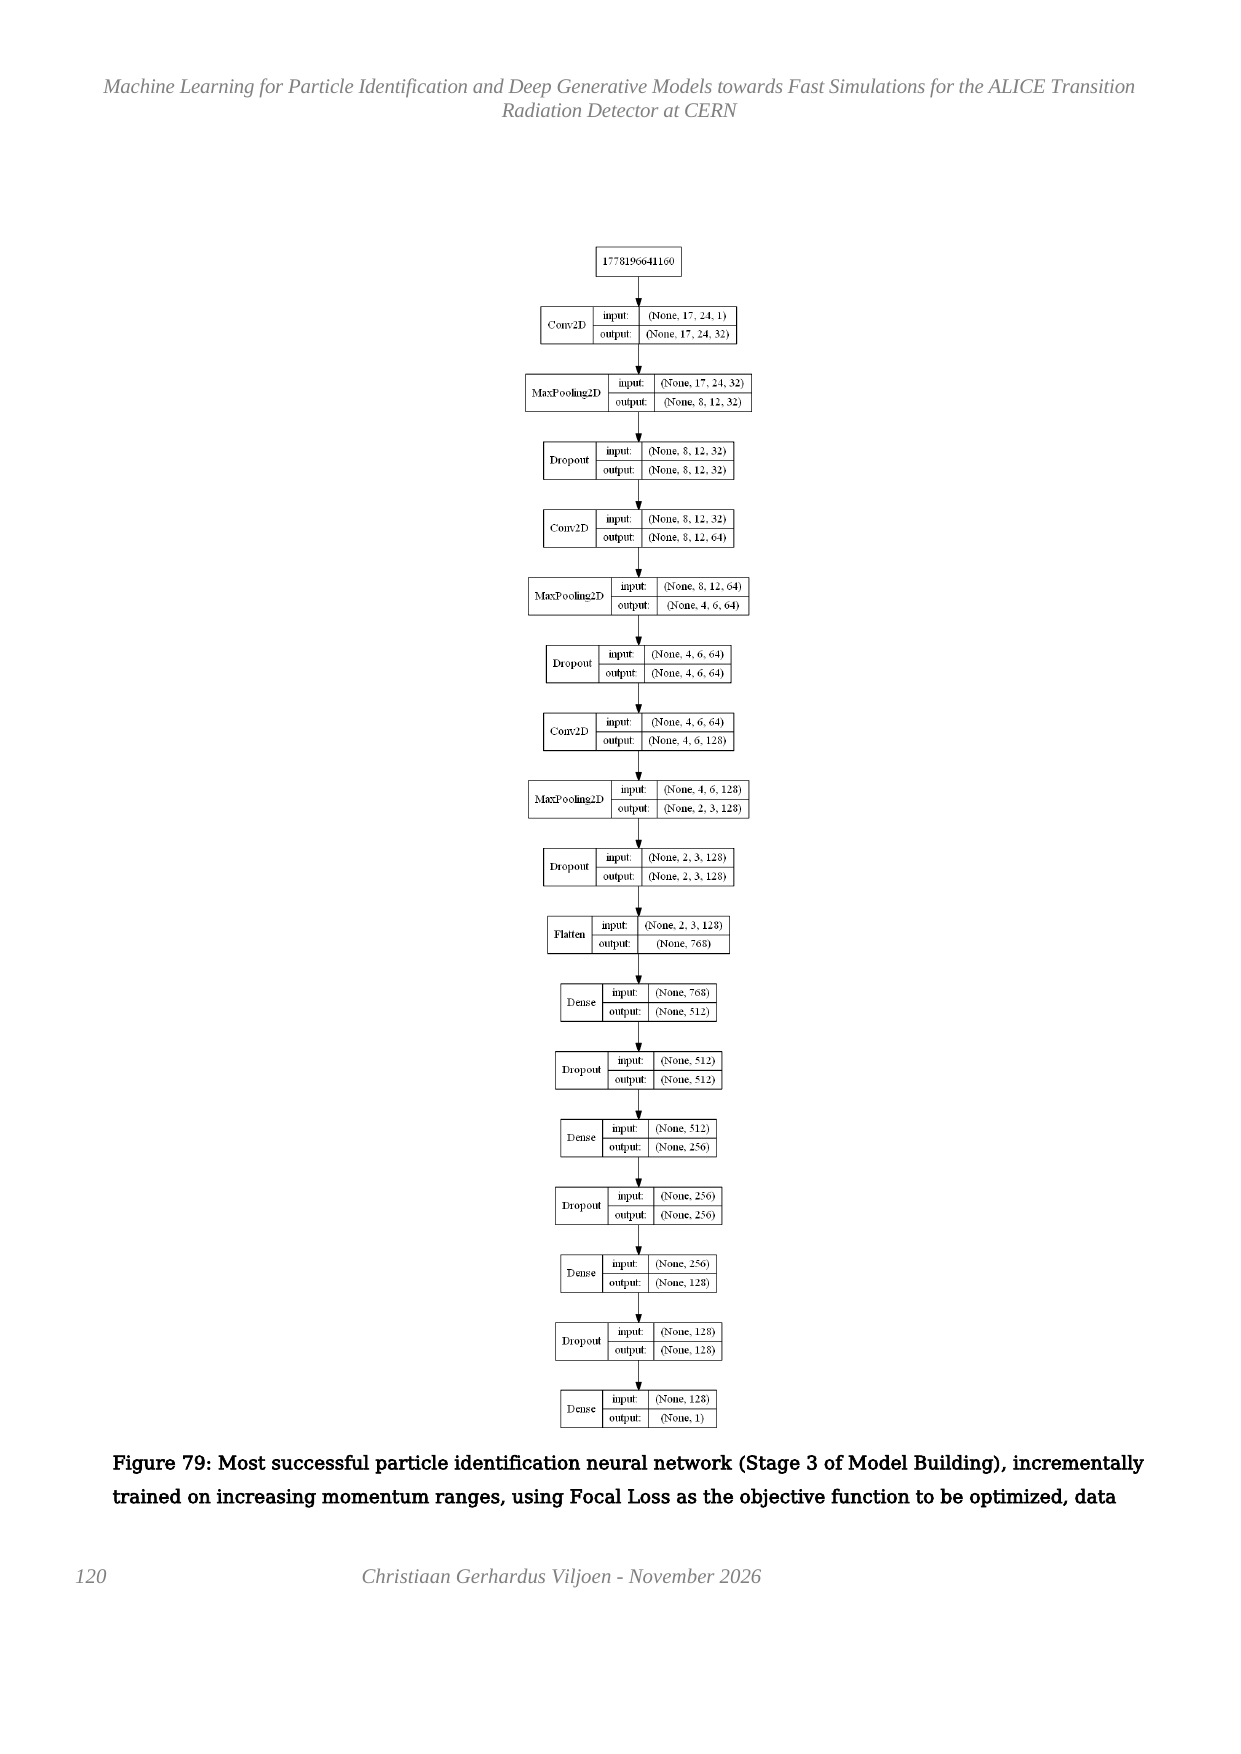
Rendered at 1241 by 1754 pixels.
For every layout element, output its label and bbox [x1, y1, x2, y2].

text [112, 1451, 1165, 1507]
picture [522, 243, 755, 1431]
